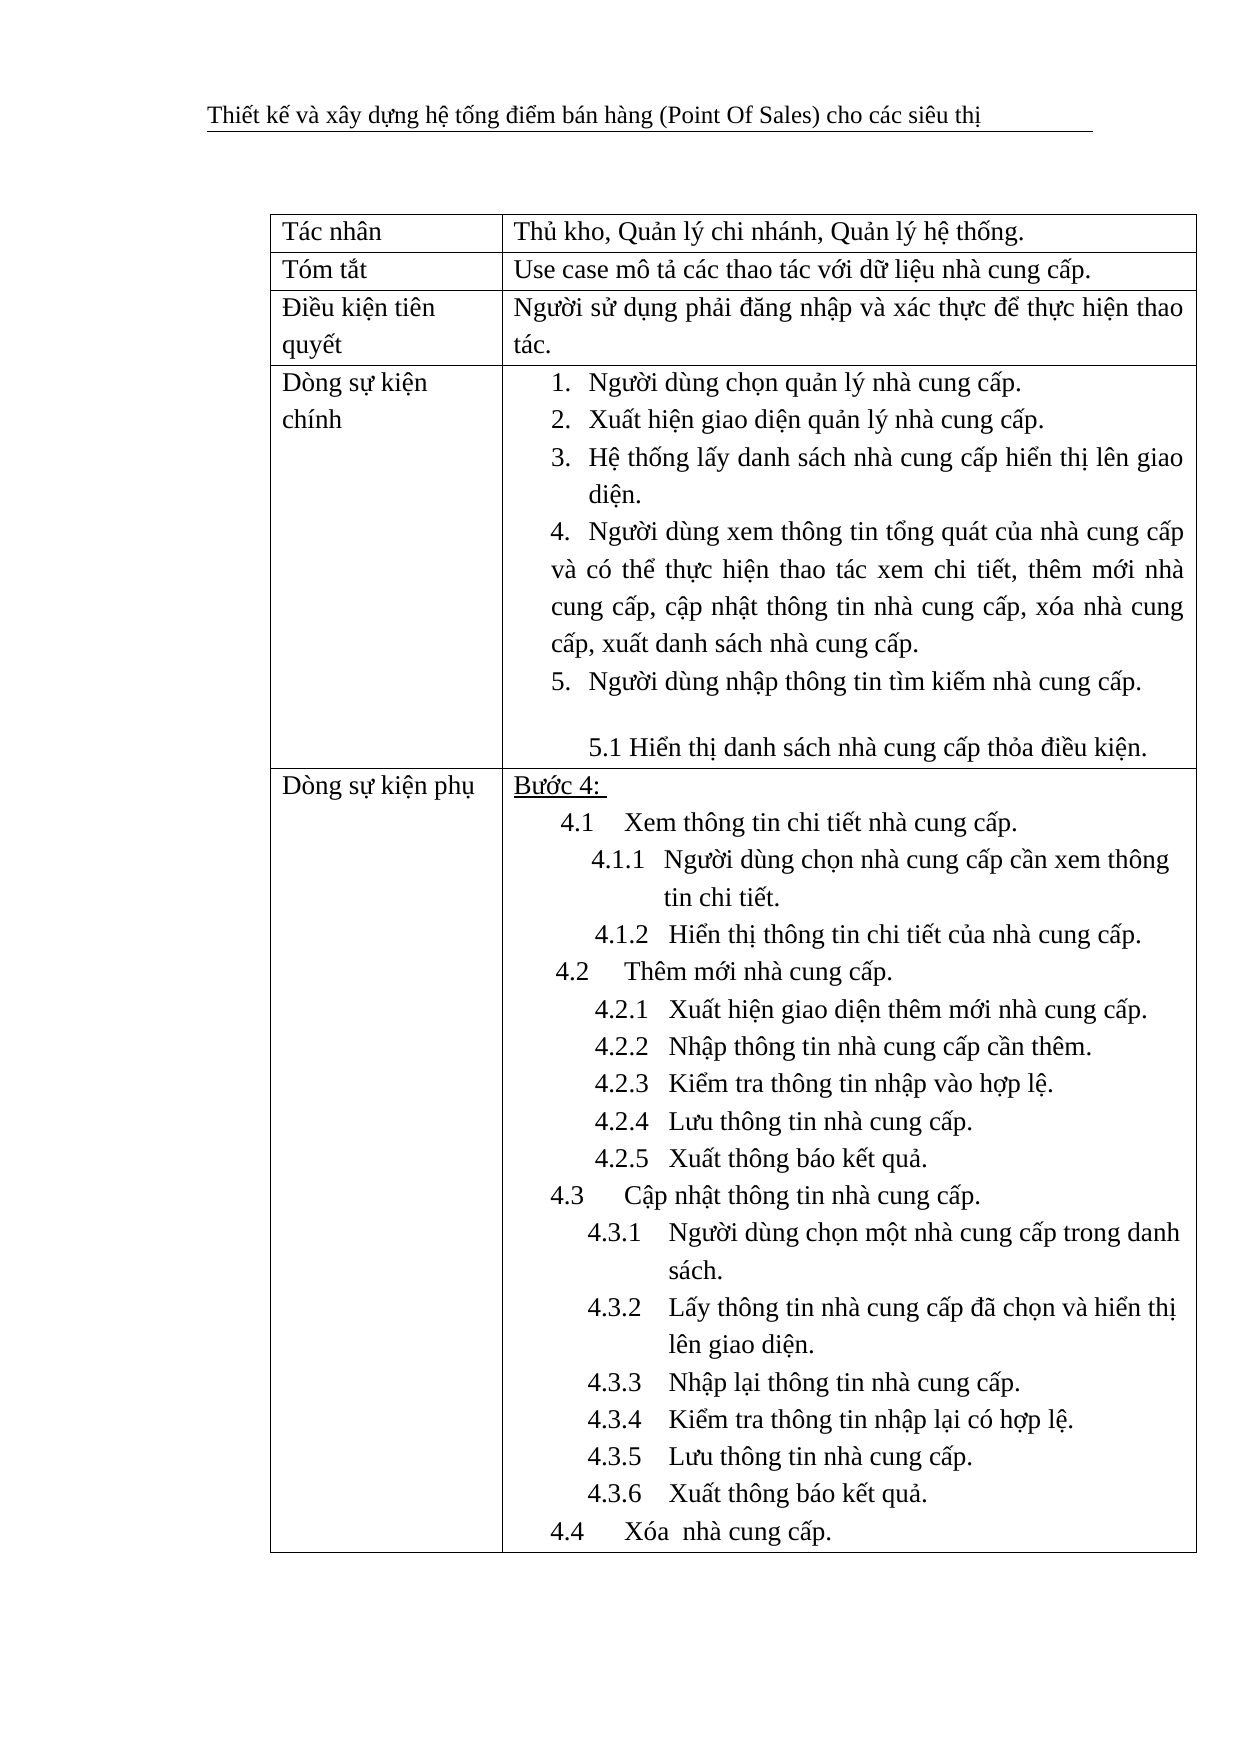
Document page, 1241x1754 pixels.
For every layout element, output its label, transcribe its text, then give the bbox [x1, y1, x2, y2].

table_cell Tóm tắt [271, 253, 502, 290]
table_cell Điều kiện tiên quyết [271, 291, 502, 365]
table_header Tác nhân [271, 215, 502, 252]
table_cell Người sử dụng phải đăng nhập và xác thực để thực hiện thao tác. [503, 291, 1196, 365]
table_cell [503, 769, 1196, 1552]
table_cell Dòng sự kiện phụ [271, 769, 502, 1552]
table_cell Use case mô tả các thao tác với dữ liệu nhà cung cấp. [503, 253, 1196, 290]
table_cell Dòng sự kiện chính [271, 366, 502, 768]
table_cell Người dùng chọn quản lý nhà cung cấp. Xuất hiện giao diện quản lý nhà cung cấp. Hệ thống lấy danh sách nhà cung cấp hiển thị lên giao diện. Người dùng xem thông tin tổng quát của nhà cung cấp và có thể thực hiện thao tác xem chi tiết, thêm mới nhà cung cấp, cập nhật thông tin nhà cung cấp, xóa nhà cung cấp, xuất danh sách nhà cung cấp. Người dùng nhập thông tin tìm kiếm nhà cung cấp. 5.1 Hiển thị danh sách nhà cung cấp thỏa điều kiện. [503, 366, 1196, 768]
table_header Thủ kho, Quản lý chi nhánh, Quản lý hệ thống. [503, 215, 1196, 252]
